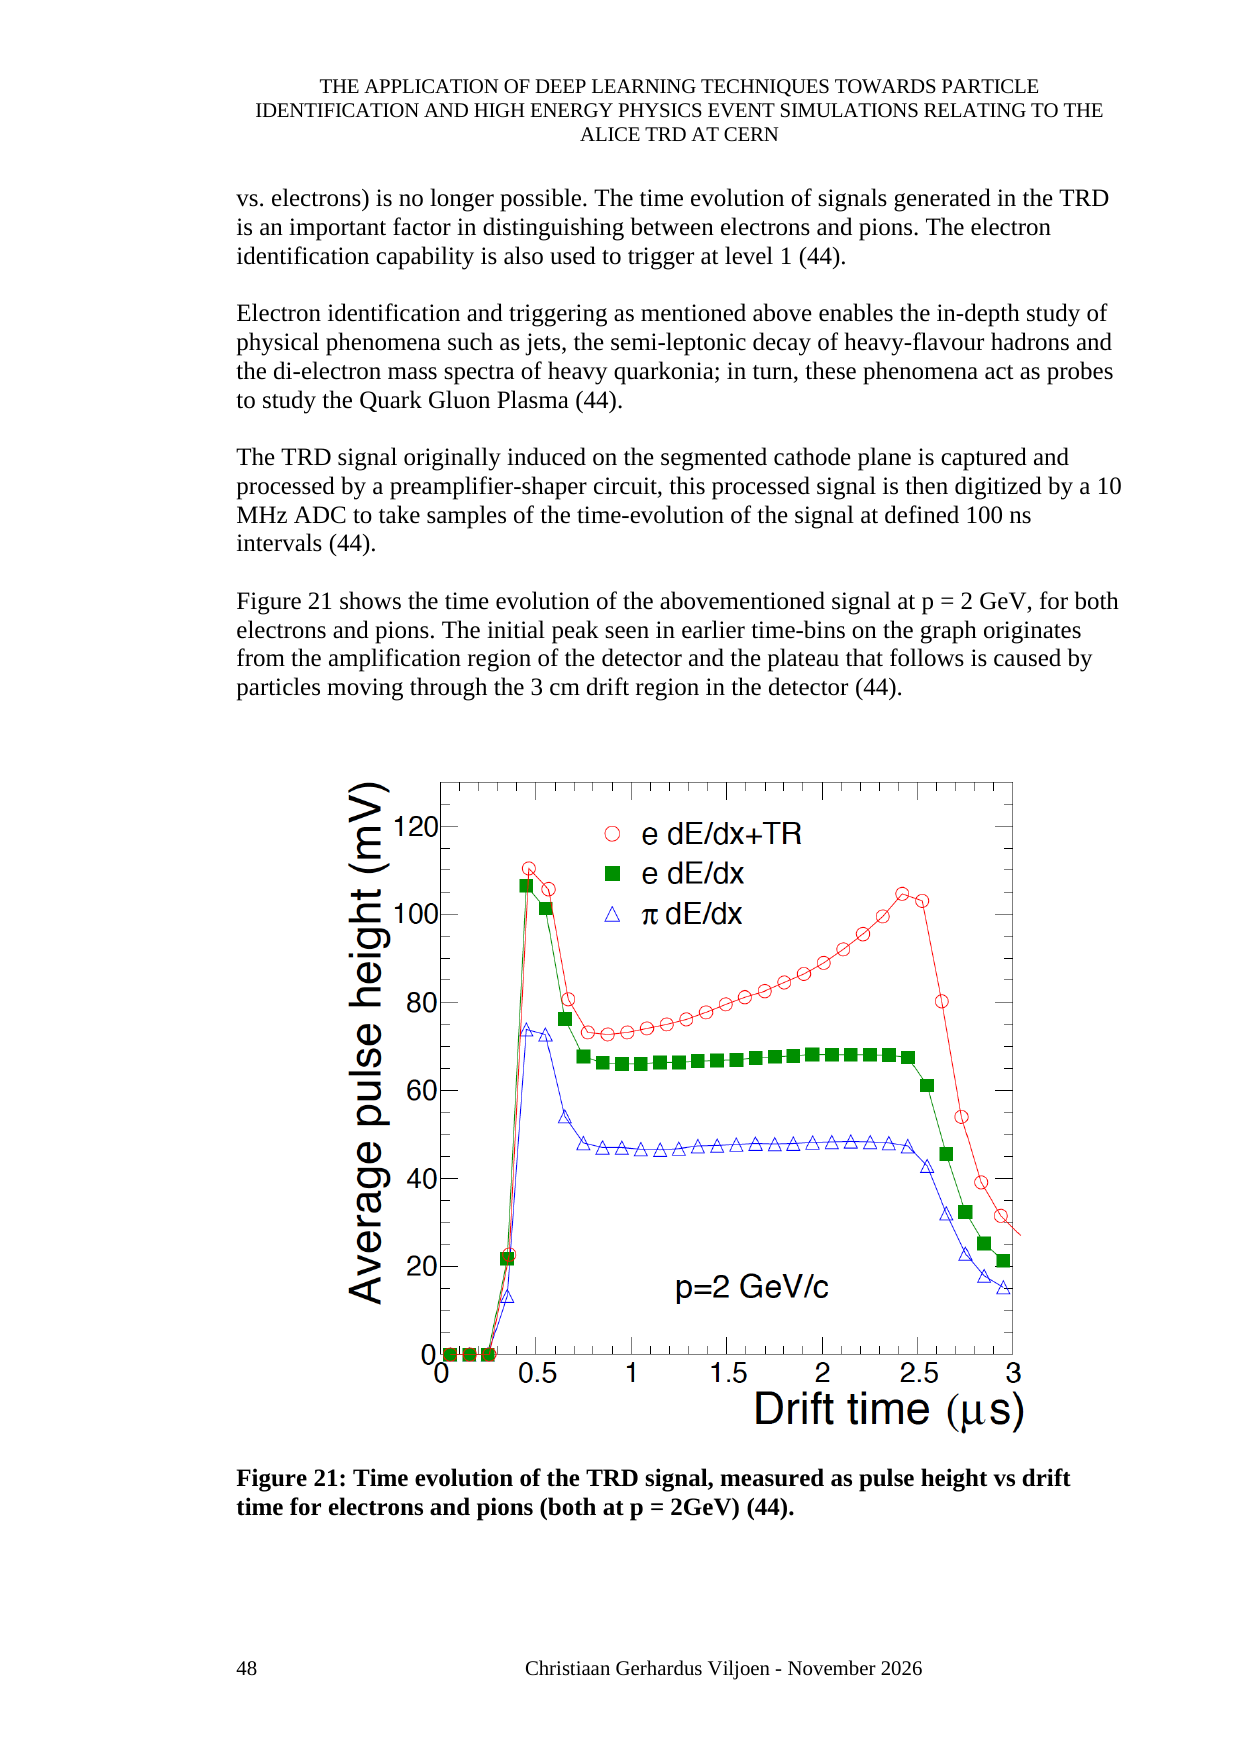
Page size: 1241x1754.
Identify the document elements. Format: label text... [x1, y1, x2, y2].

picture [236, 729, 1123, 1463]
text Figure 21 shows the time evolution of the abovementioned signal at p = 2 GeV, for both electrons and pions. The initial peak seen in earlier time-bins on the graph originates from the amplification region of the detector and the plateau that follows is caused by particles moving through the 3 cm drift region in the detector . [236, 586, 1122, 701]
text The TRD signal originally induced on the segmented cathode plane is captured and processed by a preamplifier-shaper circuit, this processed signal is then digitized by a 10 MHz ADC to take samples of the time-evolution of the signal at defined 100 ns intervals . [236, 442, 1122, 557]
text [236, 183, 1122, 270]
text Electron identification and triggering as mentioned above enables the in-depth study of physical phenomena such as jets, the semi-leptonic decay of heavy-flavour hadrons and the di-electron mass spectra of heavy quarkonia; in turn, these phenomena act as probes to study the Quark Gluon Plasma . [236, 298, 1122, 413]
text Figure 21: Time evolution of the TRD signal, measured as pulse height vs drift time for electrons and pions (both at p = 2GeV) . [236, 1463, 1122, 1520]
